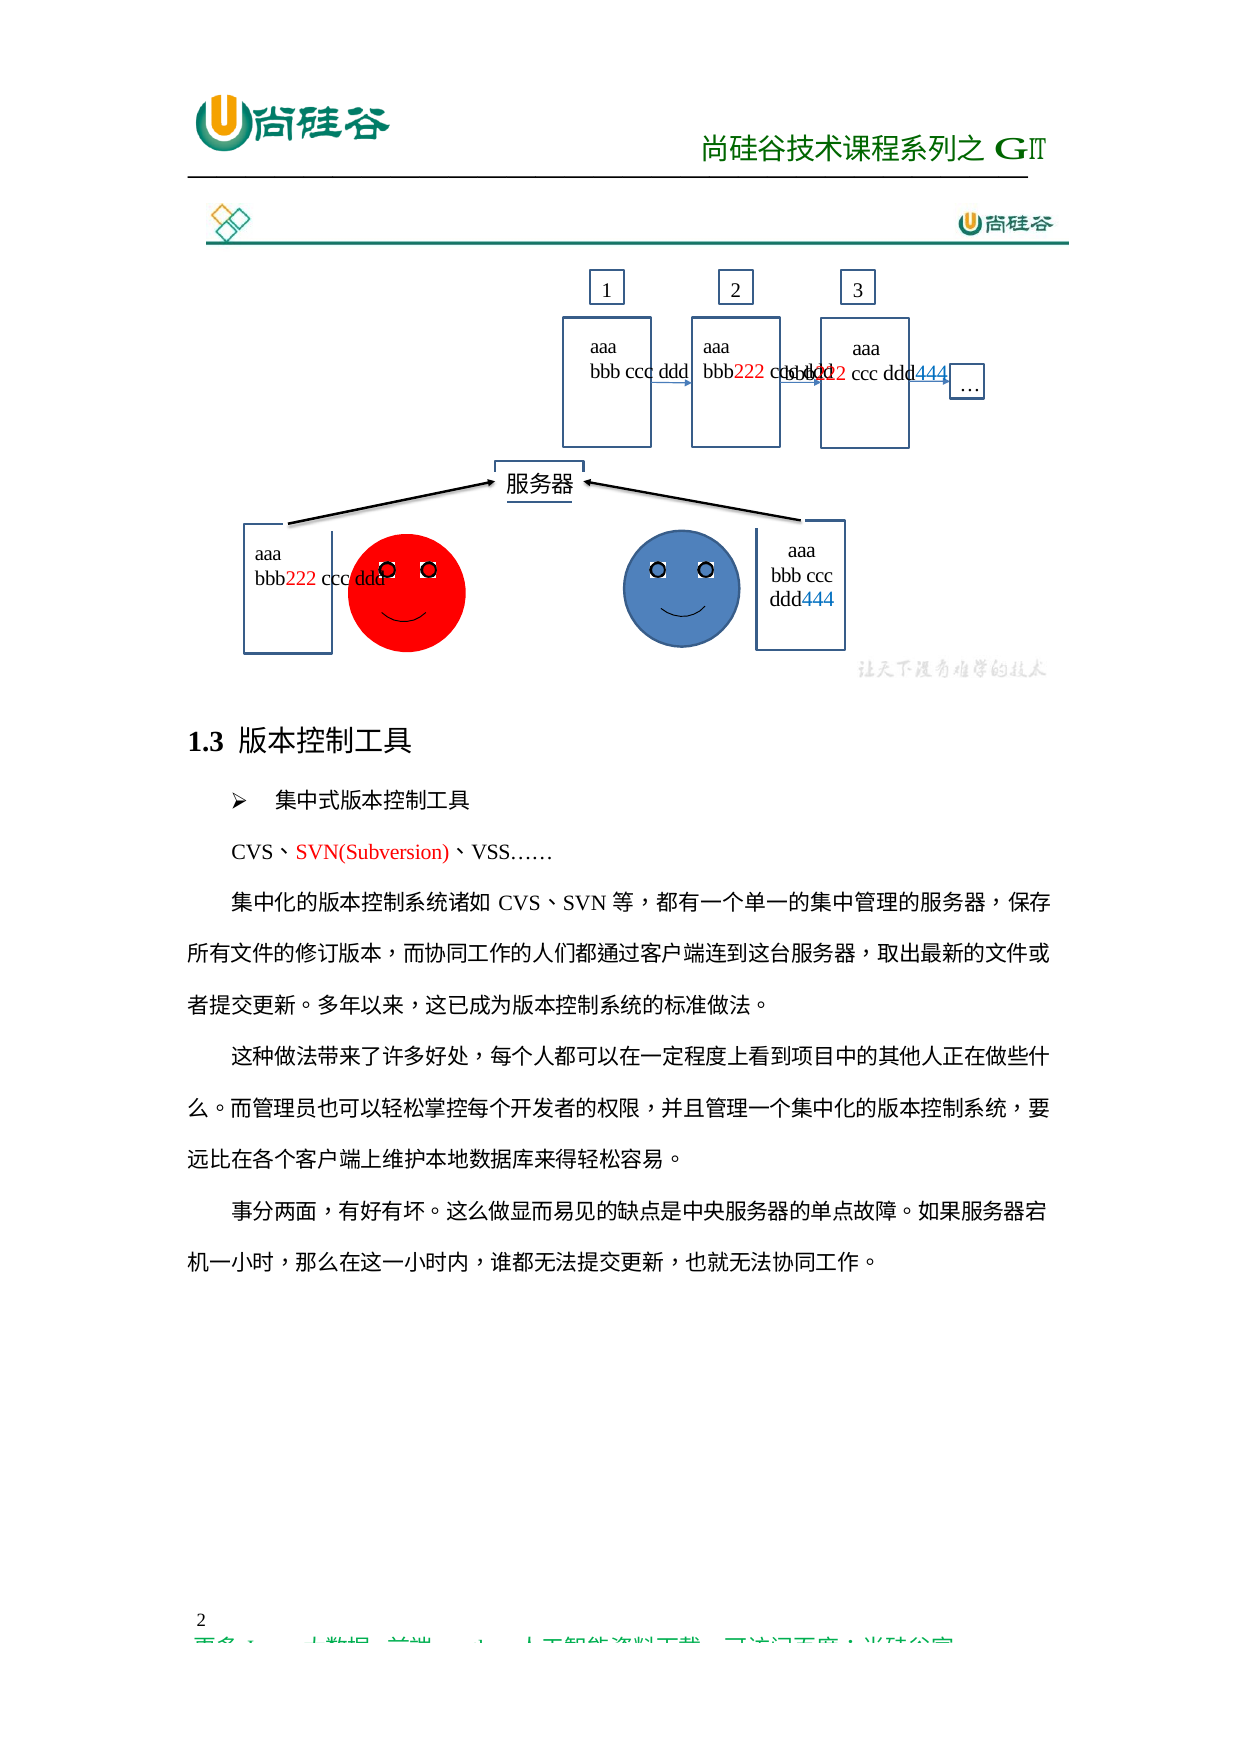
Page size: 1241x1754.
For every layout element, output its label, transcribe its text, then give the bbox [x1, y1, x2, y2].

picture [206, 203, 1069, 678]
text CVS、SVN(Subversion)、VSS…… [231, 836, 1076, 866]
text 这种做法带来了许多好处，每个人都可以在一定程度上看到项目中的其他人正在做些什么。而管理员也可以轻松掌控每个开发者的权限，并且管理一个集中化的版本控制系统，要远比在各个客户端上维护本地数据库来得轻松容易。 [187, 1041, 1054, 1174]
text 事分两面，有好有坏。这么做显而易见的缺点是中央服务器的单点故障。如果服务器宕机一小时，那么在这一小时内，谁都无法提交更新，也就无法协同工作。 [187, 1196, 1054, 1277]
text 集中化的版本控制系统诸如 CVS、SVN 等，都有一个单一的集中管理的服务器，保存所有文件的修订版本，而协同工作的人们都通过客户端连到这台服务器，取出最新的文件或者提交更新。多年以来，这已成为版本控制系统的标准做法。 [187, 887, 1054, 1019]
picture [187, 88, 395, 157]
list 集中式版本控制工具 [231, 784, 1076, 814]
subtitle 版本控制工具 [187, 721, 1076, 760]
